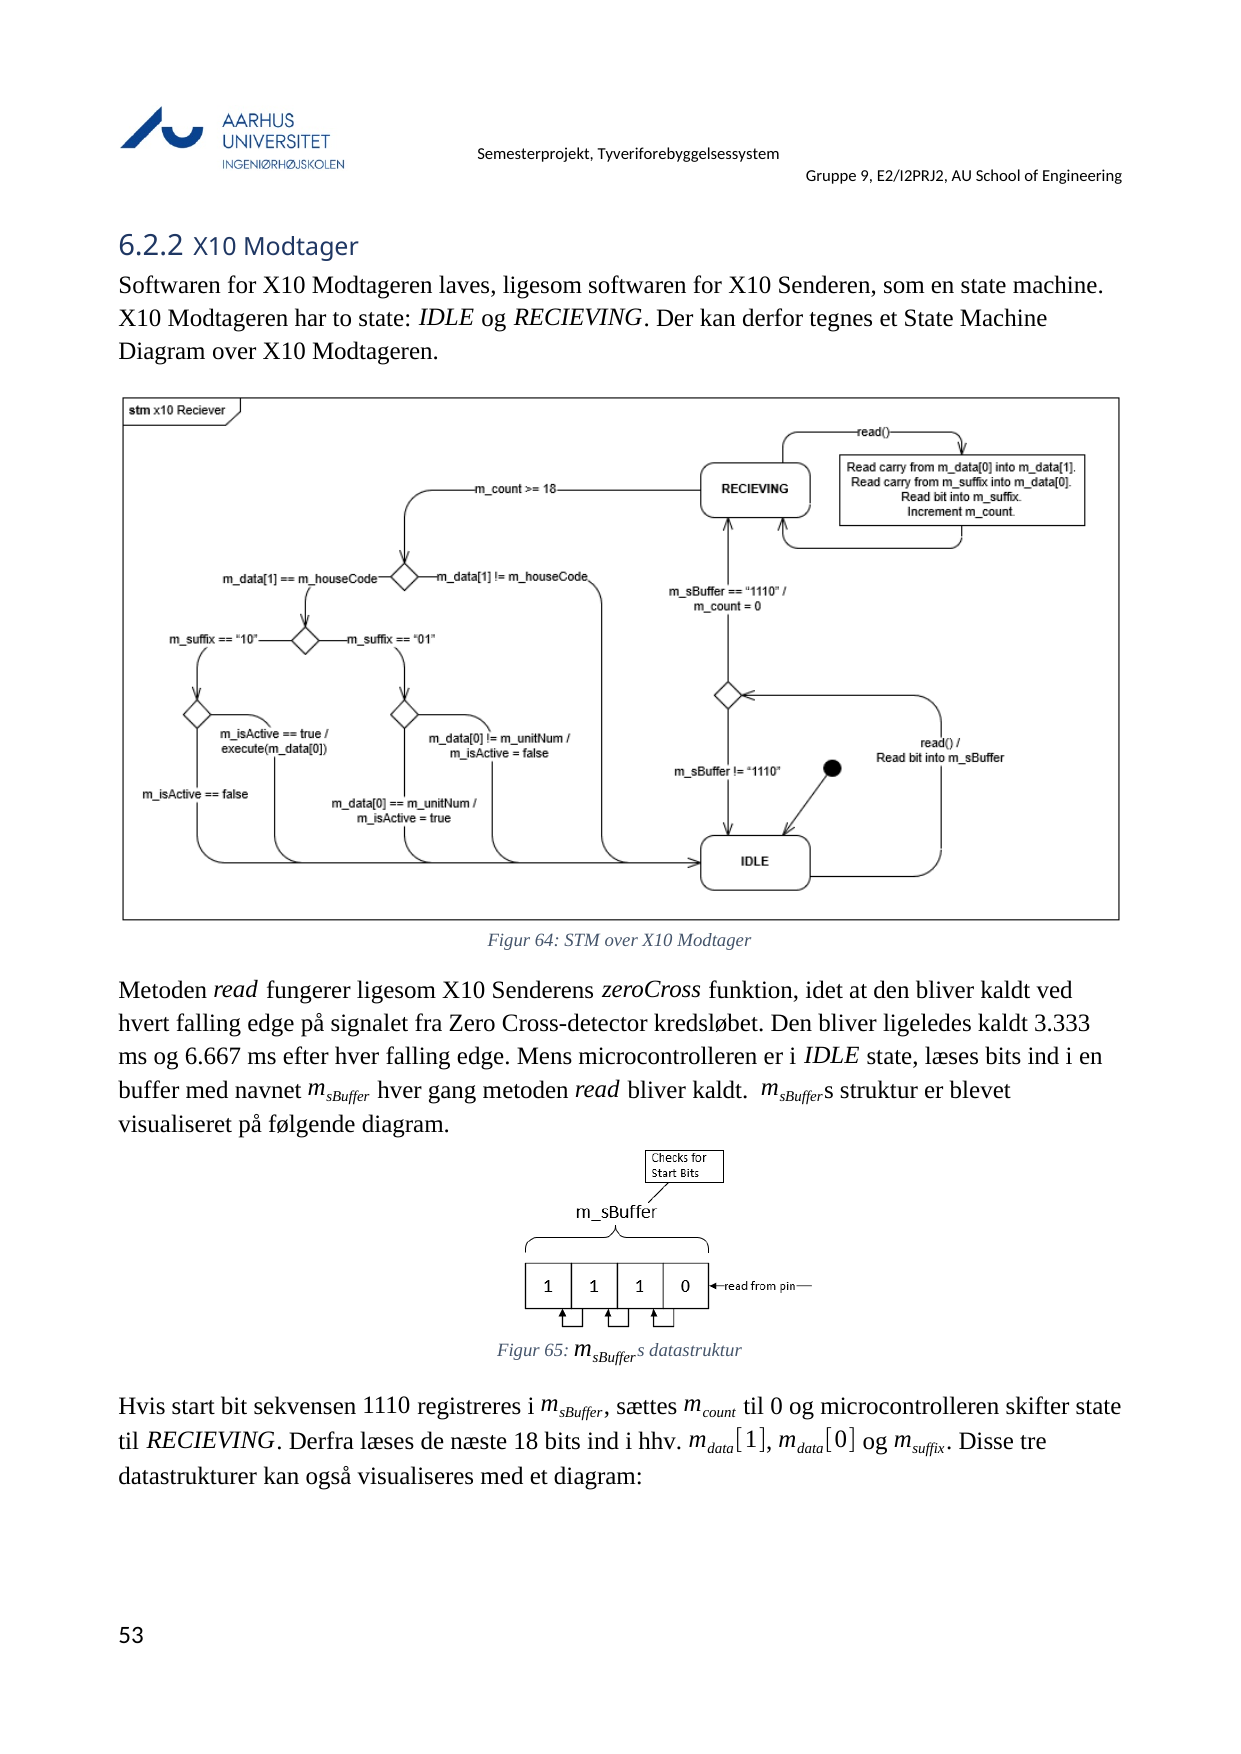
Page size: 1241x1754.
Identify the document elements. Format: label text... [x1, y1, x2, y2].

text Metoden fungerer ligesom X10 Senderens funktion, idet at den bliver kaldt ved hvert falling edge på signalet fra Zero Cross-detector kredsløbet. Den bliver ligeledes kaldt 3.333 ms og 6.667 ms efter hver falling edge. Mens microcontrolleren er i state, læses bits ind i en buffer med navnet hver gang metoden bliver kaldt. s struktur er blevet visualiseret på følgende diagram. [118, 975, 1122, 1138]
picture [118, 394, 1123, 925]
text Hvis start bit sekvensen registreres i , sættes til 0 og microcontrolleren skifter state til . Derfra læses de næste 18 bits ind i hhv. , og . Disse tre datastrukturer kan også visualiseres med et diagram: [118, 1389, 1122, 1489]
picture [118, 105, 478, 171]
text Softwaren for X10 Modtageren laves, ligesom softwaren for X10 Senderen, som en state machine. X10 Modtageren har to state: og . Der kan derfor tegnes et State Machine Diagram over X10 Modtageren. [118, 270, 1122, 365]
picture [426, 1142, 814, 1330]
subtitle X10 Modtager [118, 224, 1122, 264]
